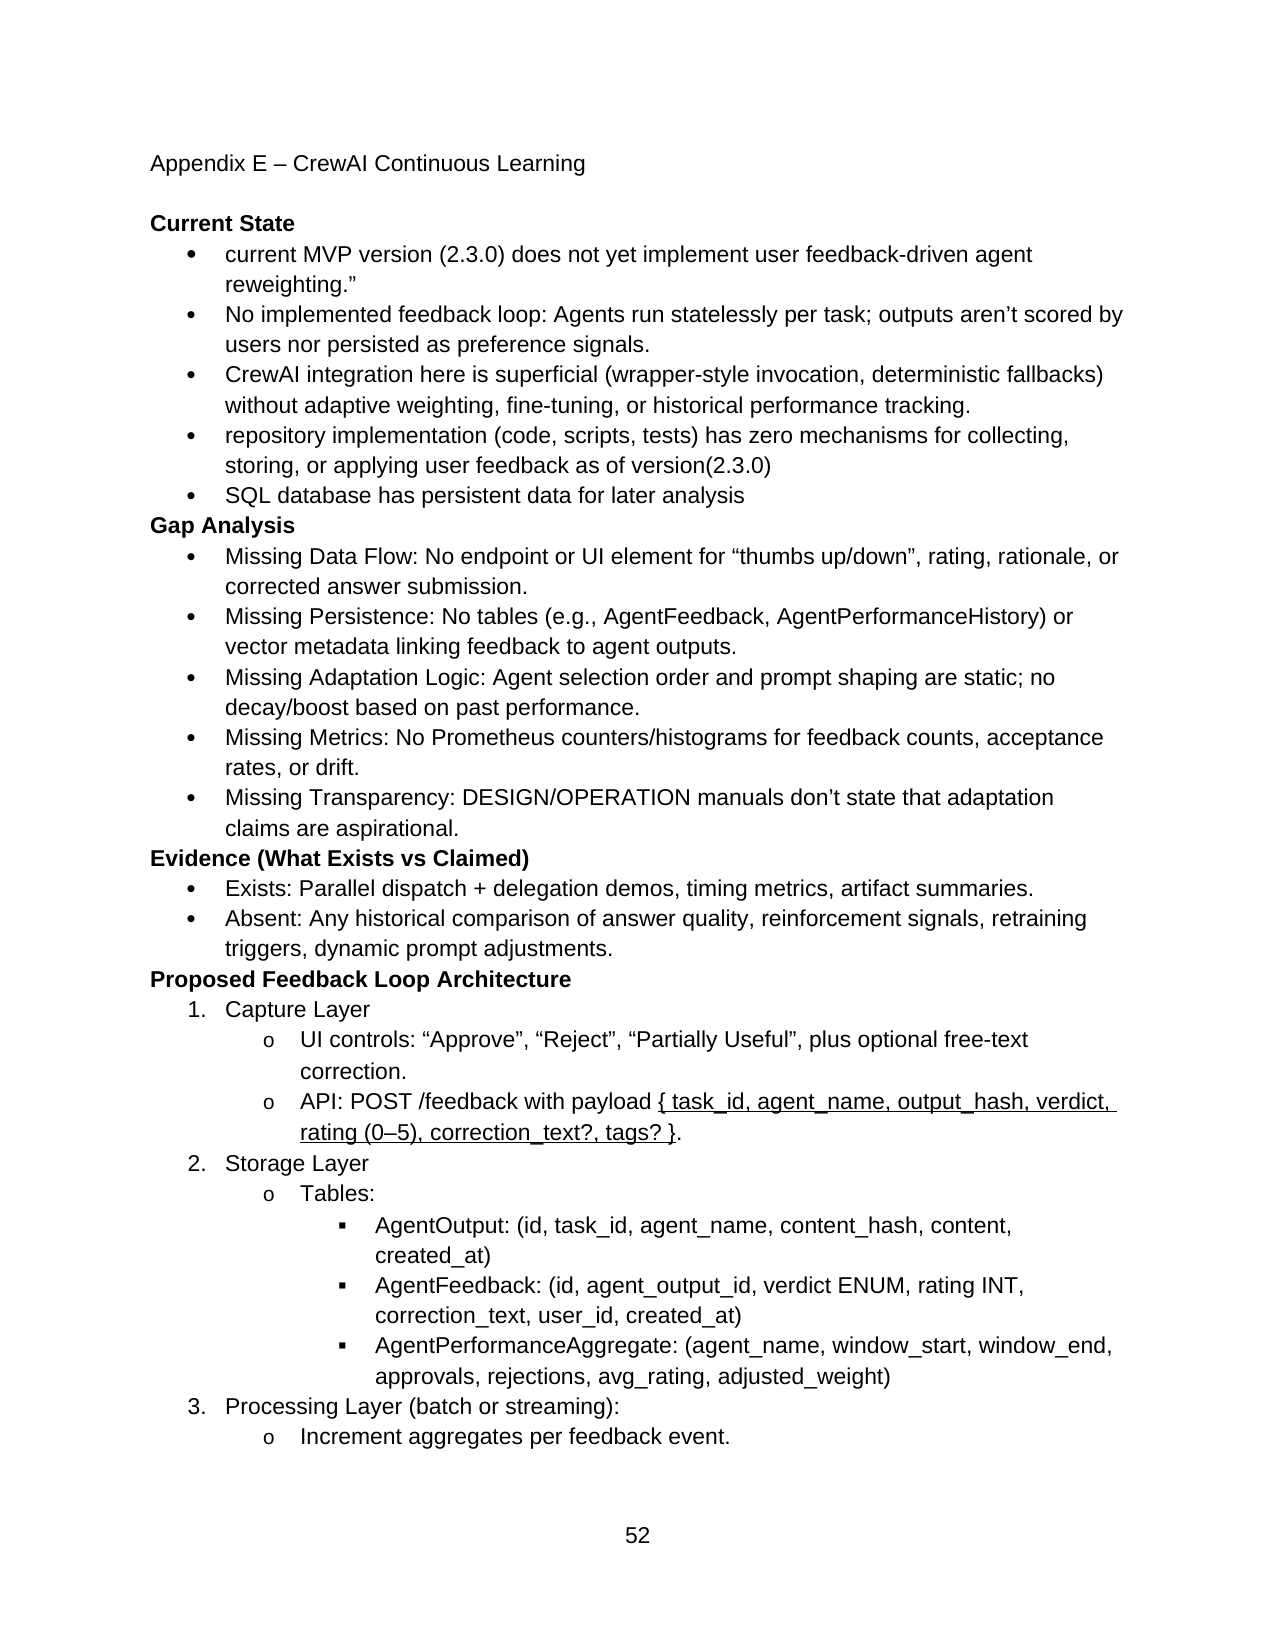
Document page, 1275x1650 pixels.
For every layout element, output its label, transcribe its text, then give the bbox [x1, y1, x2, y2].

list SQL database has persistent data for later analysis [187, 482, 1125, 509]
text Evidence (What Exists vs Claimed) [150, 845, 1125, 871]
list current MVP version (2.3.0) does not yet implement user feedback-driven agent reweighting.” [187, 241, 1125, 297]
text Appendix E – CrewAI Continuous Learning [150, 150, 1125, 176]
list Tables: [262, 1180, 1125, 1207]
list Missing Adaptation Logic: Agent selection order and prompt shaping are static; no decay/boost based on past performance. [187, 663, 1125, 720]
text Proposed Feedback Loop Architecture [150, 966, 1125, 992]
list No implemented feedback loop: Agents run statelessly per task; outputs aren’t scored by users nor persisted as preference signals. [187, 301, 1125, 358]
list Exists: Parallel dispatch + delegation demos, timing metrics, artifact summaries. [187, 875, 1125, 901]
list Missing Persistence: No tables (e.g., AgentFeedback, AgentPerformanceHistory) or vector metadata linking feedback to agent outputs. [187, 603, 1125, 660]
list AgentOutput: (id, task_id, agent_name, content_hash, content, created_at) [337, 1212, 1125, 1268]
list CrewAI integration here is superficial (wrapper-style invocation, deterministic fallbacks) without adaptive weighting, fine-tuning, or historical performance tracking. [187, 361, 1125, 418]
list Processing Layer (batch or streaming): [187, 1393, 1125, 1419]
list AgentFeedback: (id, agent_output_id, verdict ENUM, rating INT, correction_text, user_id, created_at) [337, 1272, 1125, 1328]
list Increment aggregates per feedback event. [262, 1423, 1125, 1451]
text Gap Analysis [150, 512, 1125, 539]
list Missing Transparency: DESIGN/OPERATION manuals don’t state that adaptation claims are aspirational. [187, 784, 1125, 841]
list Capture Layer [187, 996, 1125, 1022]
text Current State [150, 210, 1125, 237]
list Storage Layer [187, 1149, 1125, 1176]
list AgentPerformanceAggregate: (agent_name, window_start, window_end, approvals, rejections, avg_rating, adjusted_weight) [337, 1332, 1125, 1389]
list Absent: Any historical comparison of answer quality, reinforcement signals, retraining triggers, dynamic prompt adjustments. [187, 905, 1125, 962]
list Missing Metrics: No Prometheus counters/histograms for feedback counts, acceptance rates, or drift. [187, 724, 1125, 781]
list UI controls: “Approve”, “Reject”, “Partially Useful”, plus optional free-text correction. [262, 1026, 1125, 1084]
list API: POST /feedback with payload { task_id, agent_name, output_hash, verdict, rating (0–5), correction_text?, tags? }. [262, 1088, 1125, 1146]
list Missing Data Flow: No endpoint or UI element for “thumbs up/down”, rating, rationale, or corrected answer submission. [187, 543, 1125, 599]
list repository implementation (code, scripts, tests) has zero mechanisms for collecting, storing, or applying user feedback as of version(2.3.0) [187, 422, 1125, 478]
